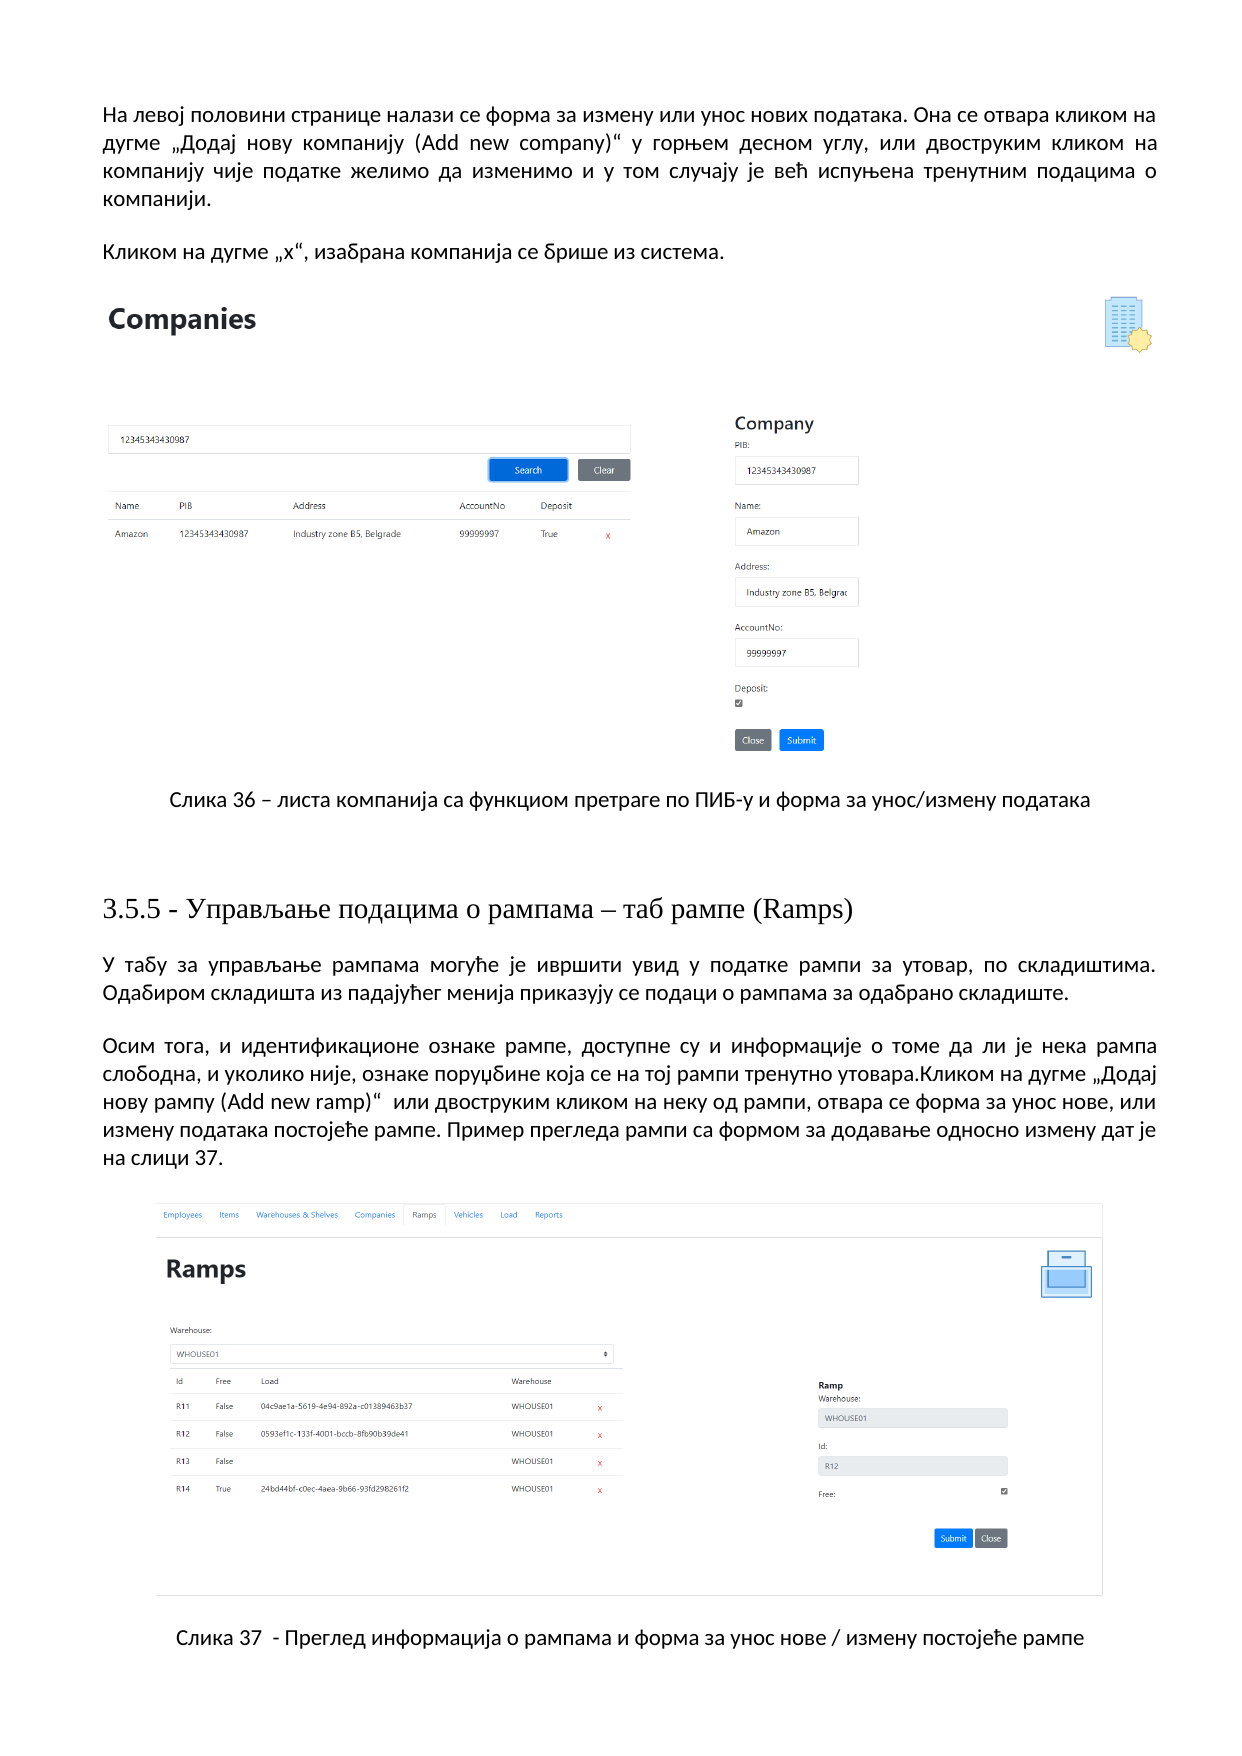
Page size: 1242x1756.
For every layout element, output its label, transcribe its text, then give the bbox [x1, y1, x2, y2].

text У табу за управљање рампама могуће је ивршити увид у податке рампи за утовар, по складиштима. Одабиром складишта из падајућег менија приказују се подаци о рампама за одабрано складиште. [102, 950, 1159, 1006]
subtitle 3.5.5 - Управљање подацима о рампама – таб рампе (Ramps) [102, 892, 1159, 925]
text Слика 37 - Преглед информација о рампама и форма за унос нове / измену постојеће рампе [102, 1623, 1159, 1651]
text Слика 36 – листа компанија са функциом претраге по ПИБ-у и форма за унос/измену података [102, 786, 1159, 814]
text На левој половини странице налази се форма за измену или унос нових података. Она се отвара кликом на дугме „Додај нову компанију (Add new company)“ у горњем десном углу, или двоструким кликом на компанију чије податке желимо да изменимо и у том случају је већ испуњена тренутним подацима о компанији. [102, 100, 1159, 212]
picture [102, 290, 1159, 761]
text Осим тога, и идентификационе ознаке рампе, доступне су и информације о томе да ли је нека рампа слободна, и уколико није, ознаке поруџбине која се на тој рампи тренутно утовара.Кликом на дугме „Додај нову рампу (Add new ramp)“ или двоструким кликом на неку од рампи, отвара се форма за унос нове, или измену података постојеће рампе. Пример прегледа рампи са формом за додавање односно измену дат је на слици 37. [102, 1031, 1159, 1171]
picture [155, 1196, 1106, 1598]
text Кликом на дугме „x“, изабрана компанија се брише из система. [102, 237, 1159, 265]
